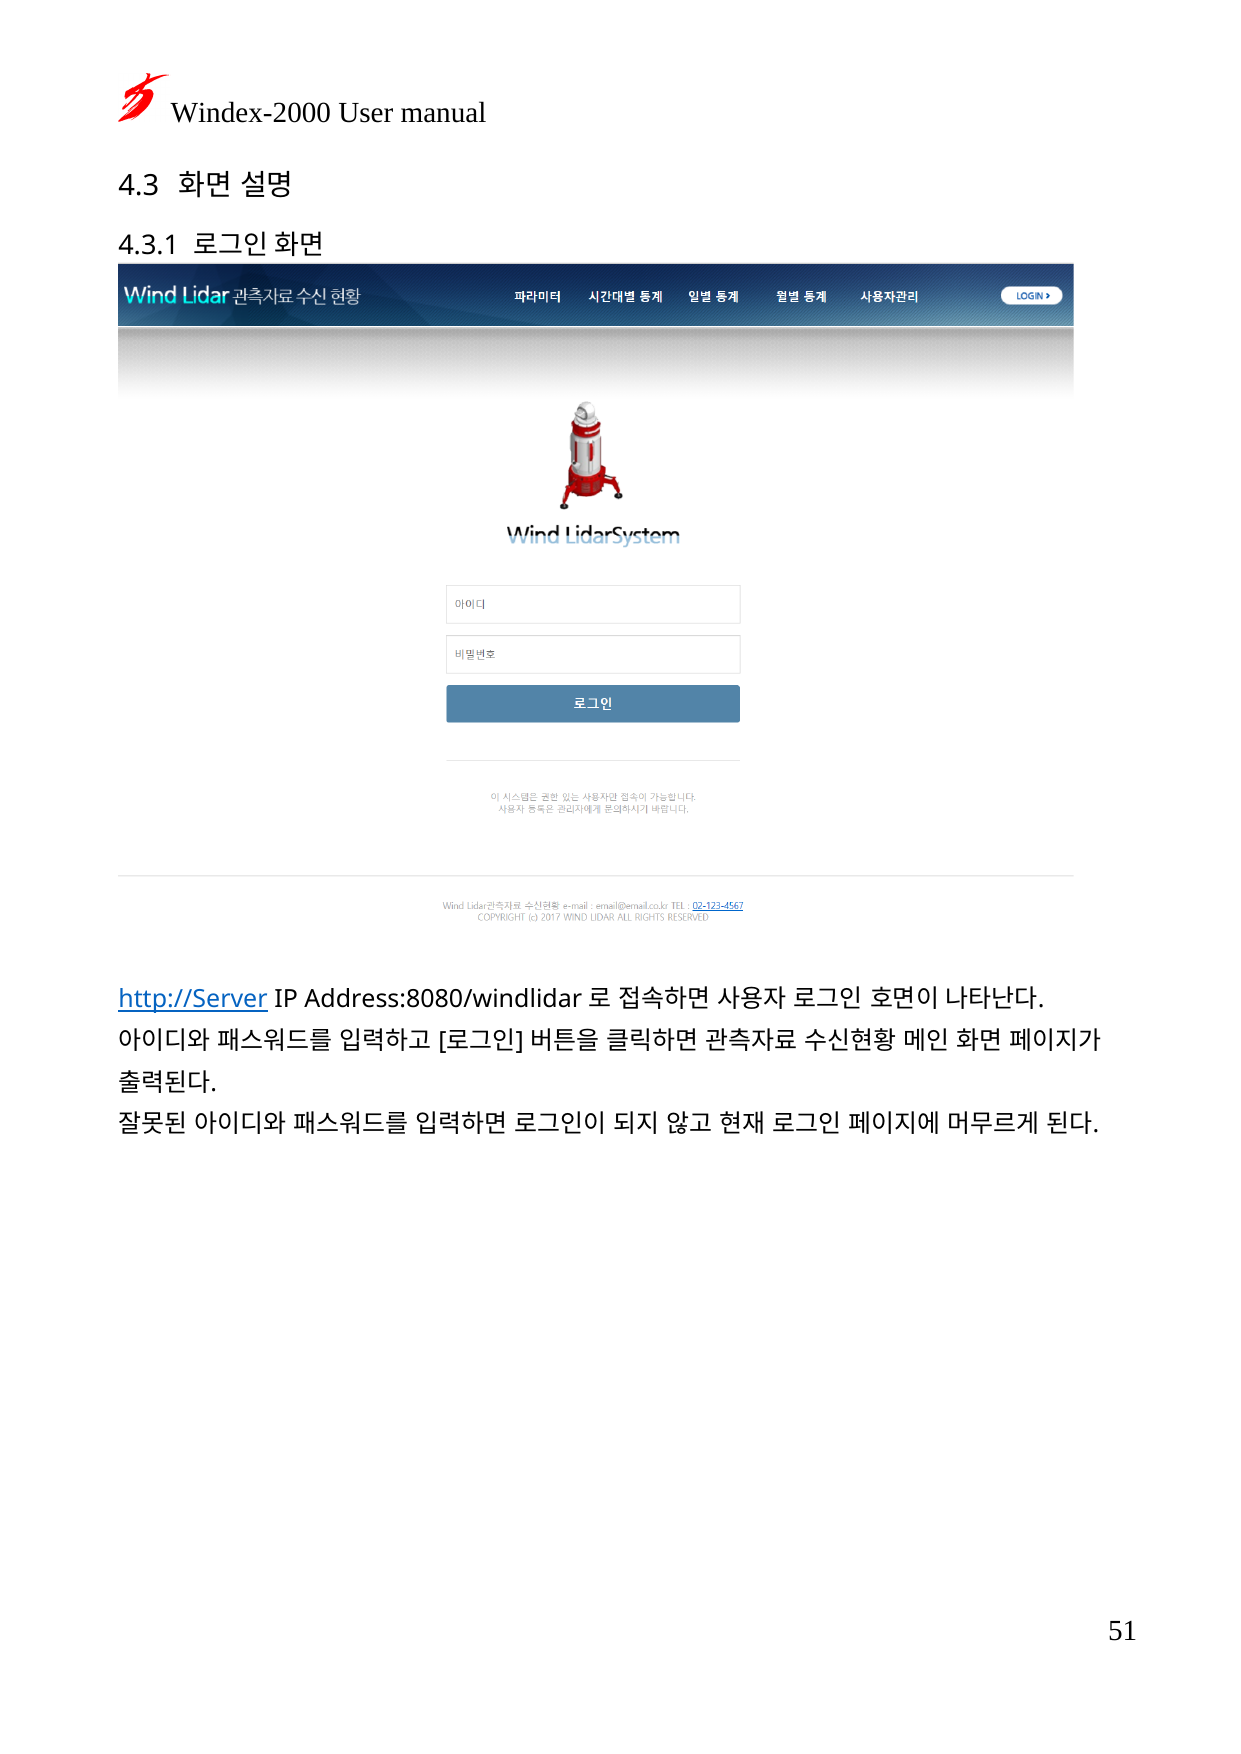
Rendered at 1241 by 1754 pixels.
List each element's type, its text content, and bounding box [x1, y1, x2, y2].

picture [118, 262, 1074, 945]
subtitle 화면 설명 [118, 162, 1137, 204]
picture [118, 73, 171, 122]
text 잘못된 아이디와 패스워드를 입력하면 로그인이 되지 않고 현재 로그인 페이지에 머무르게 된다. [118, 1104, 1137, 1140]
subtitle 로그인 화면 [118, 225, 1137, 262]
text http://Server IP Address:8080/windlidar 로 접속하면 사용자 로그인 호면이 나타난다. 아이디와 패스워드를 입력하고 [로그인] 버튼을 클릭하면 관측자료 수신현황 메인 화면 페이지가 출력된다. [118, 979, 1137, 1098]
